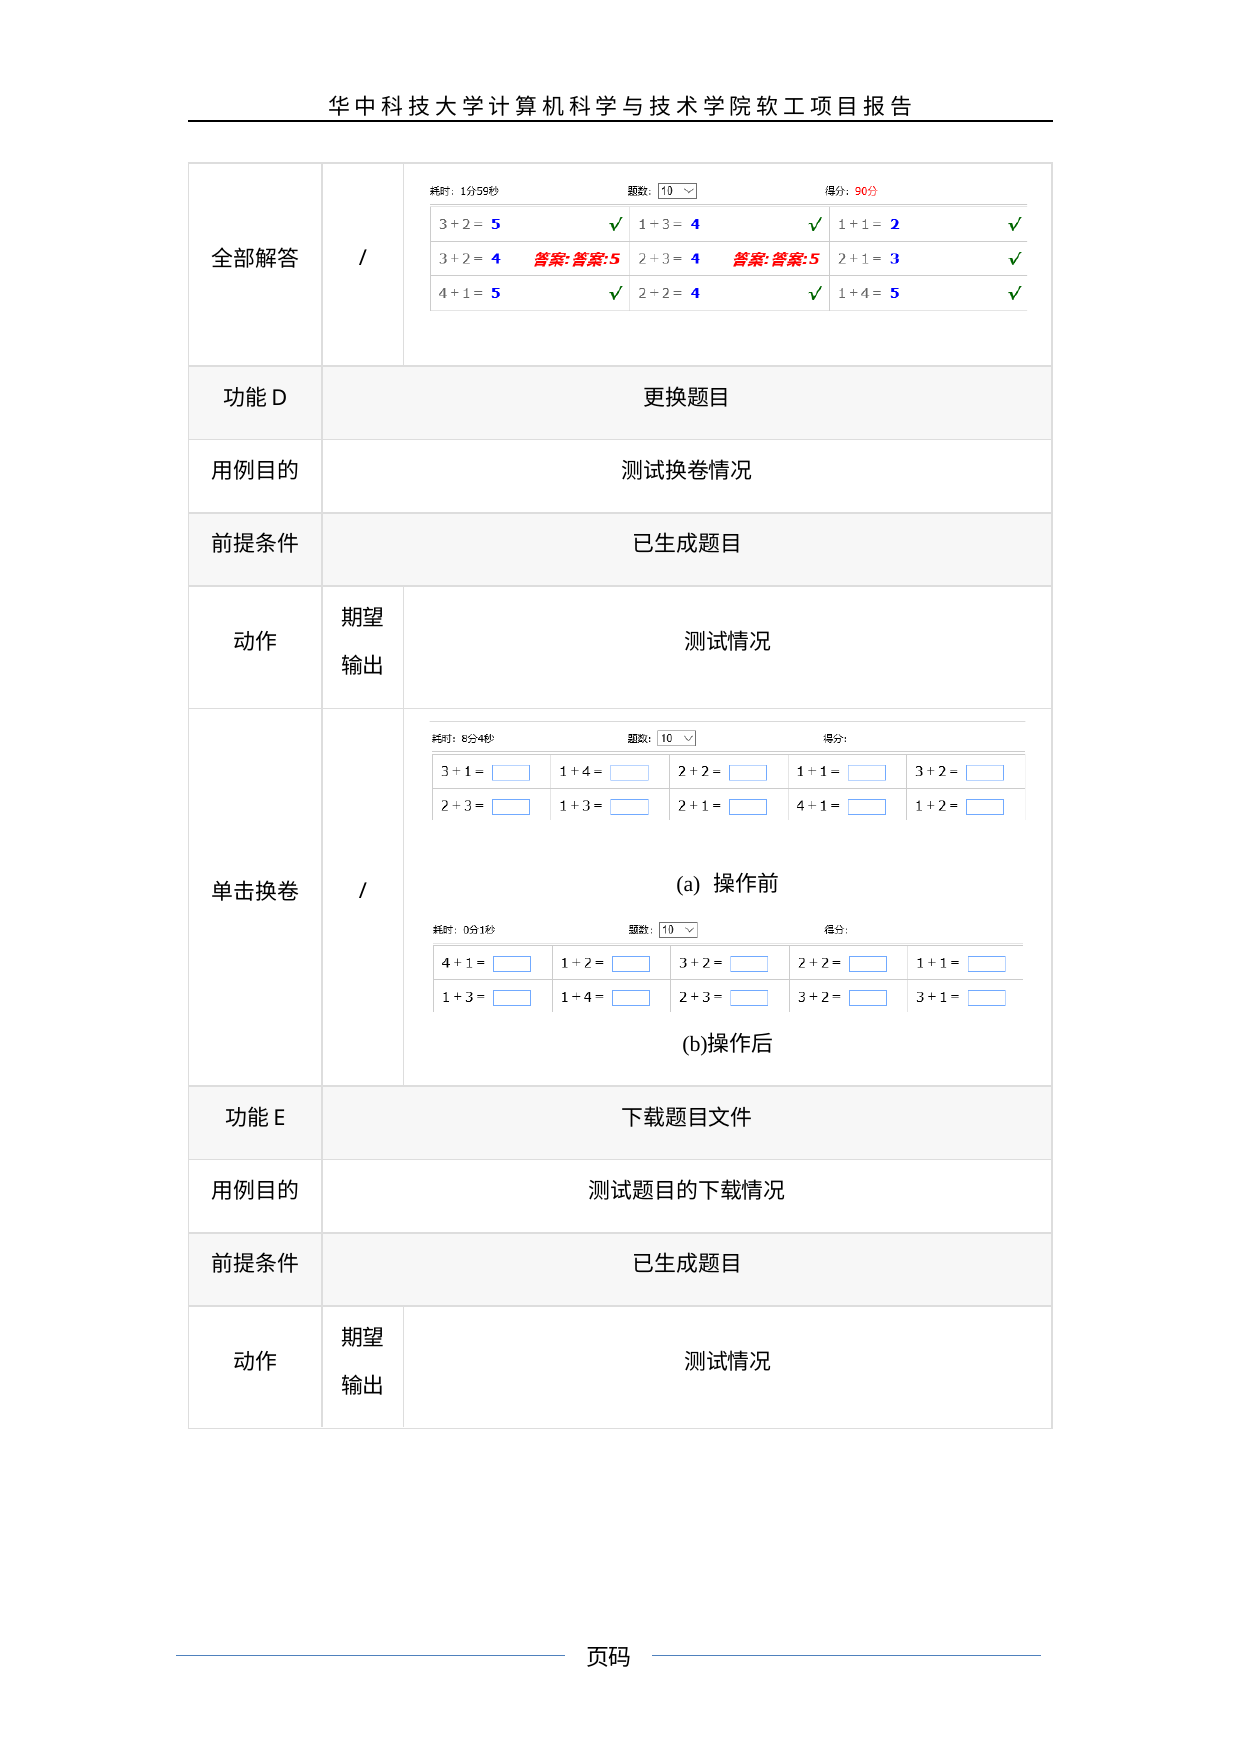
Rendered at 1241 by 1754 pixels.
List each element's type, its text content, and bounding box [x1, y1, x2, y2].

table_cell 功能D [189, 367, 321, 439]
table_cell 操作前 (b)操作后 [404, 709, 1051, 1085]
table_cell 期望输出 [323, 587, 403, 707]
table_cell / [323, 709, 403, 1085]
table_cell 测试换卷情况 [323, 440, 1051, 512]
table_cell / [323, 164, 403, 365]
picture [429, 721, 1026, 820]
picture [428, 176, 1028, 311]
table_cell 测试题目的下载情况 [323, 1160, 1051, 1232]
table_cell 用例目的 [189, 1160, 321, 1232]
table_cell 用例目的 [189, 440, 321, 512]
picture [432, 914, 1023, 1012]
table_cell 期望输出 [323, 1307, 403, 1427]
table_cell 前提条件 [189, 514, 321, 585]
table_cell [404, 164, 1051, 365]
table_cell 测试情况 [404, 587, 1051, 707]
table_cell 单击换卷 [189, 709, 321, 1085]
table_cell 功能E [189, 1087, 321, 1159]
table_cell 动作 [189, 587, 321, 707]
table_cell 已生成题目 [323, 1234, 1051, 1305]
table_cell 下载题目文件 [323, 1087, 1051, 1159]
table_cell 前提条件 [189, 1234, 321, 1305]
table_cell 更换题目 [323, 367, 1051, 439]
table_cell 动作 [189, 1307, 321, 1427]
table_cell 全部解答 [189, 164, 321, 365]
table_cell 测试情况 [404, 1307, 1051, 1427]
table_cell 已生成题目 [323, 514, 1051, 585]
